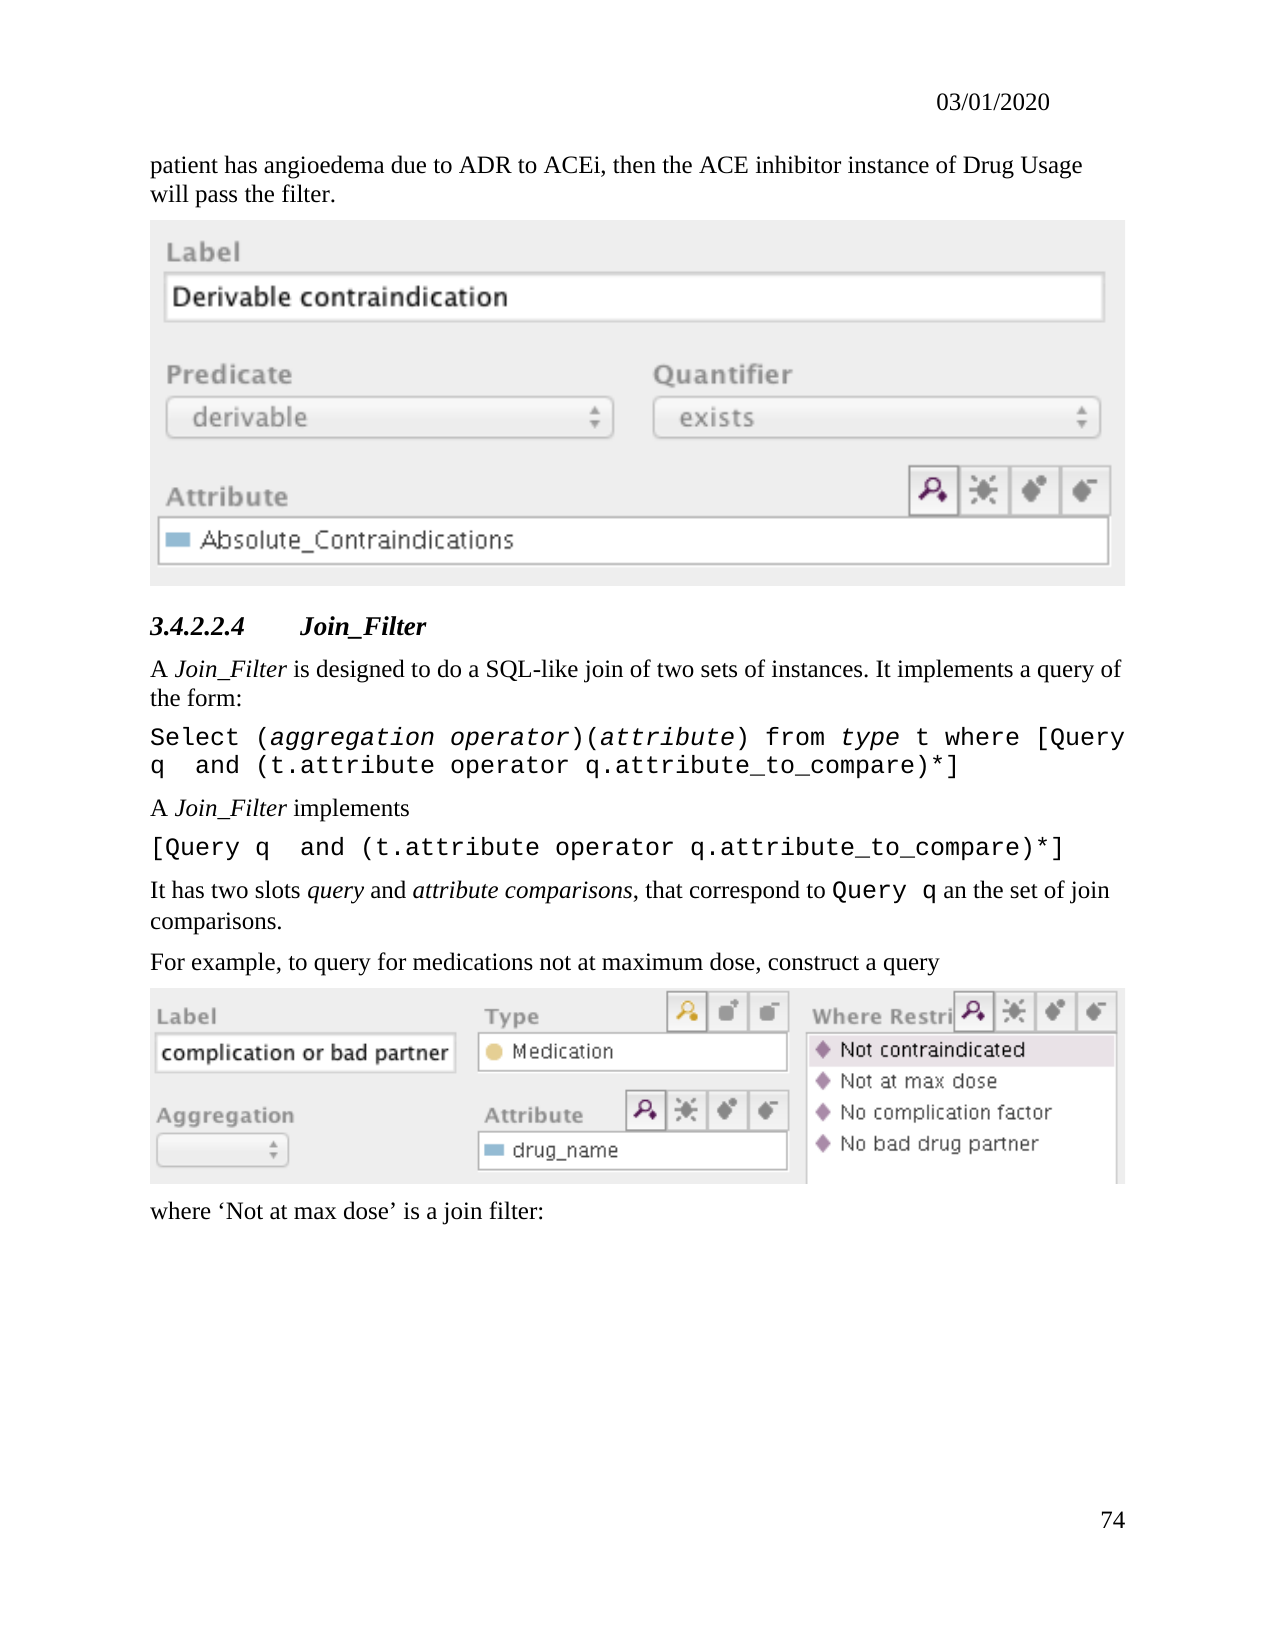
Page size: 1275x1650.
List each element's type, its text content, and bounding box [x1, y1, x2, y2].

picture [150, 988, 1125, 1184]
subtitle ​Join_Filter [150, 611, 1125, 642]
text A Join_Filter is designed to do a SQL-like join of two sets of instances. It implements a query of the form: [150, 654, 1125, 712]
picture [150, 220, 1125, 586]
text Select (aggregation operator)(attribute) from type t where [Query q and (t.attribute operator q.attribute_to_compare)*] [150, 724, 1125, 781]
text [Query q and (t.attribute operator q.attribute_to_compare)*] [150, 834, 1125, 863]
text A Join_Filter implements [150, 793, 1125, 822]
text It has two slots query and attribute comparisons, that correspond to Query q an the set of join comparisons. [150, 875, 1125, 935]
text where ‘Not at max dose’ is a join filter: [150, 1196, 1125, 1225]
text For example, to query for medications not at maximum dose, construct a query [150, 947, 1125, 976]
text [150, 150, 1125, 207]
